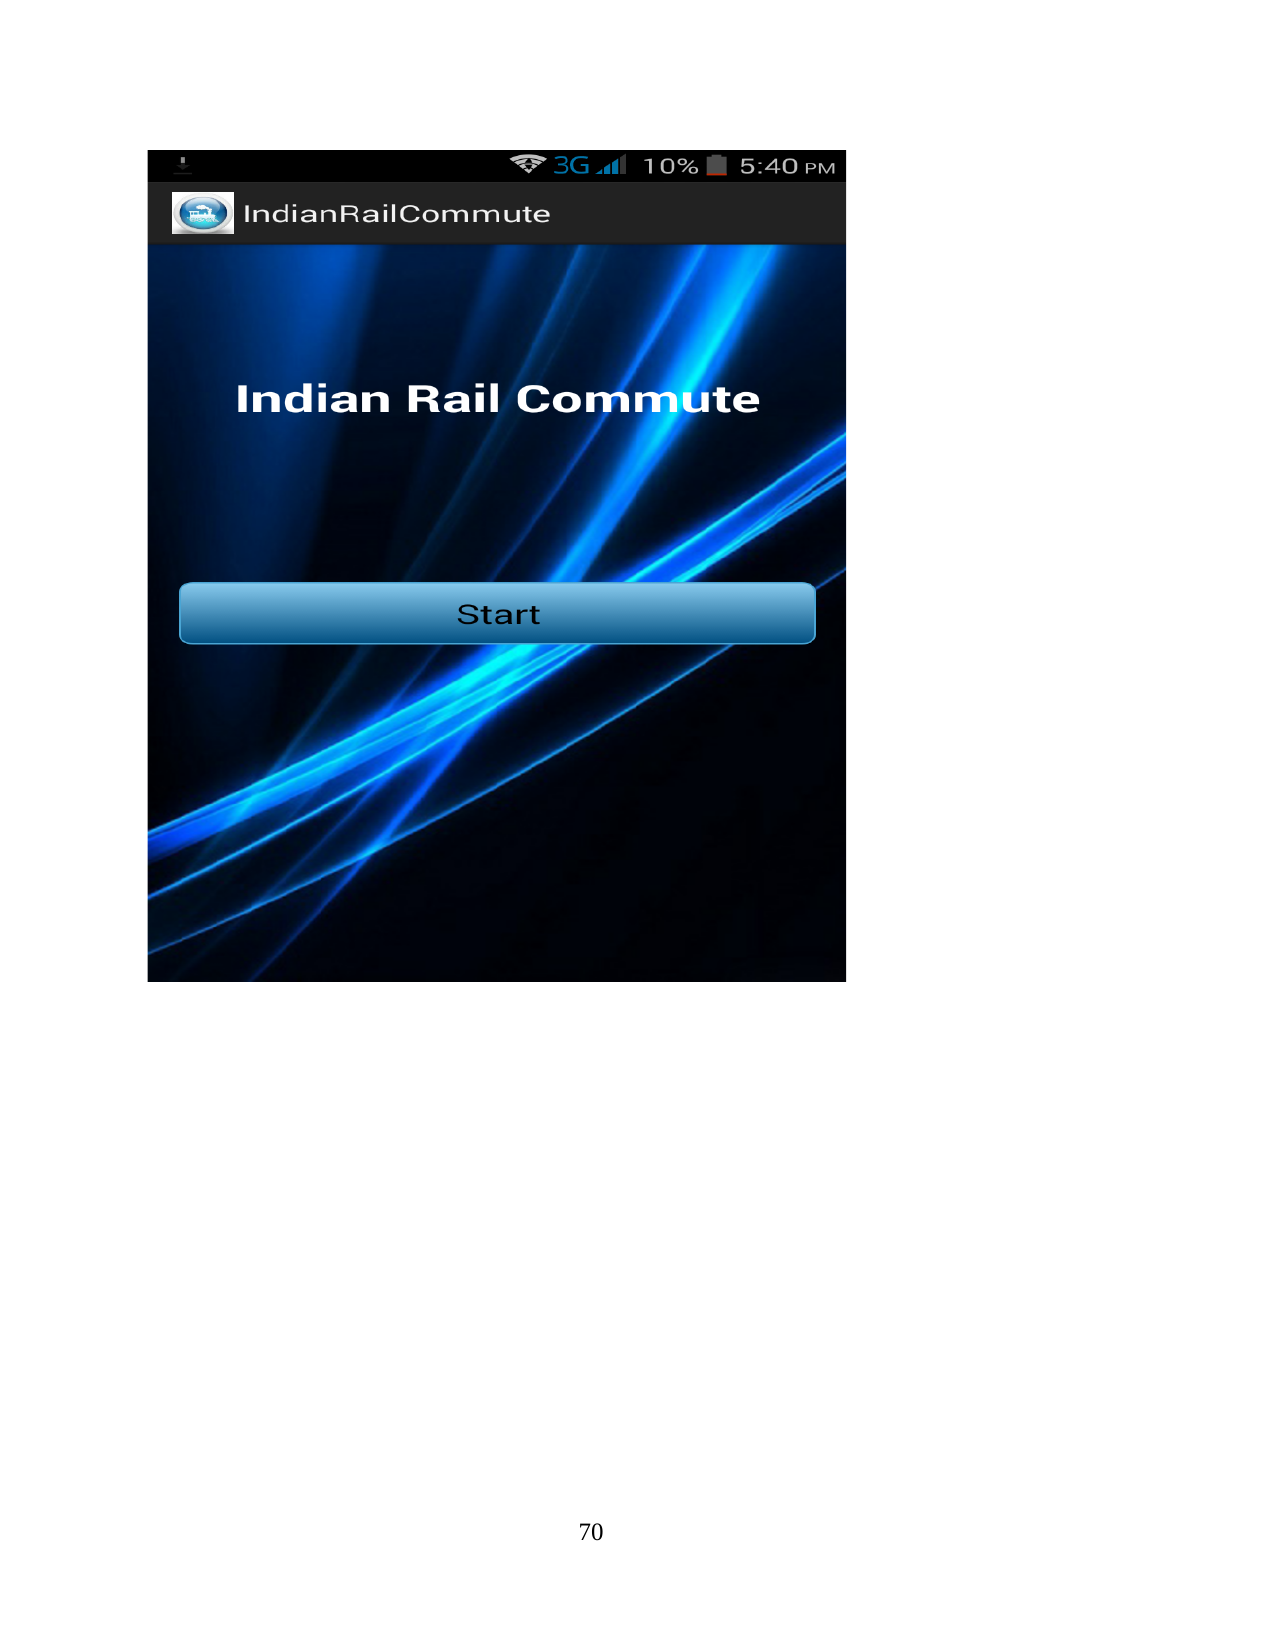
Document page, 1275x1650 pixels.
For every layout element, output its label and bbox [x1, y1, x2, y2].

picture [147, 150, 847, 982]
